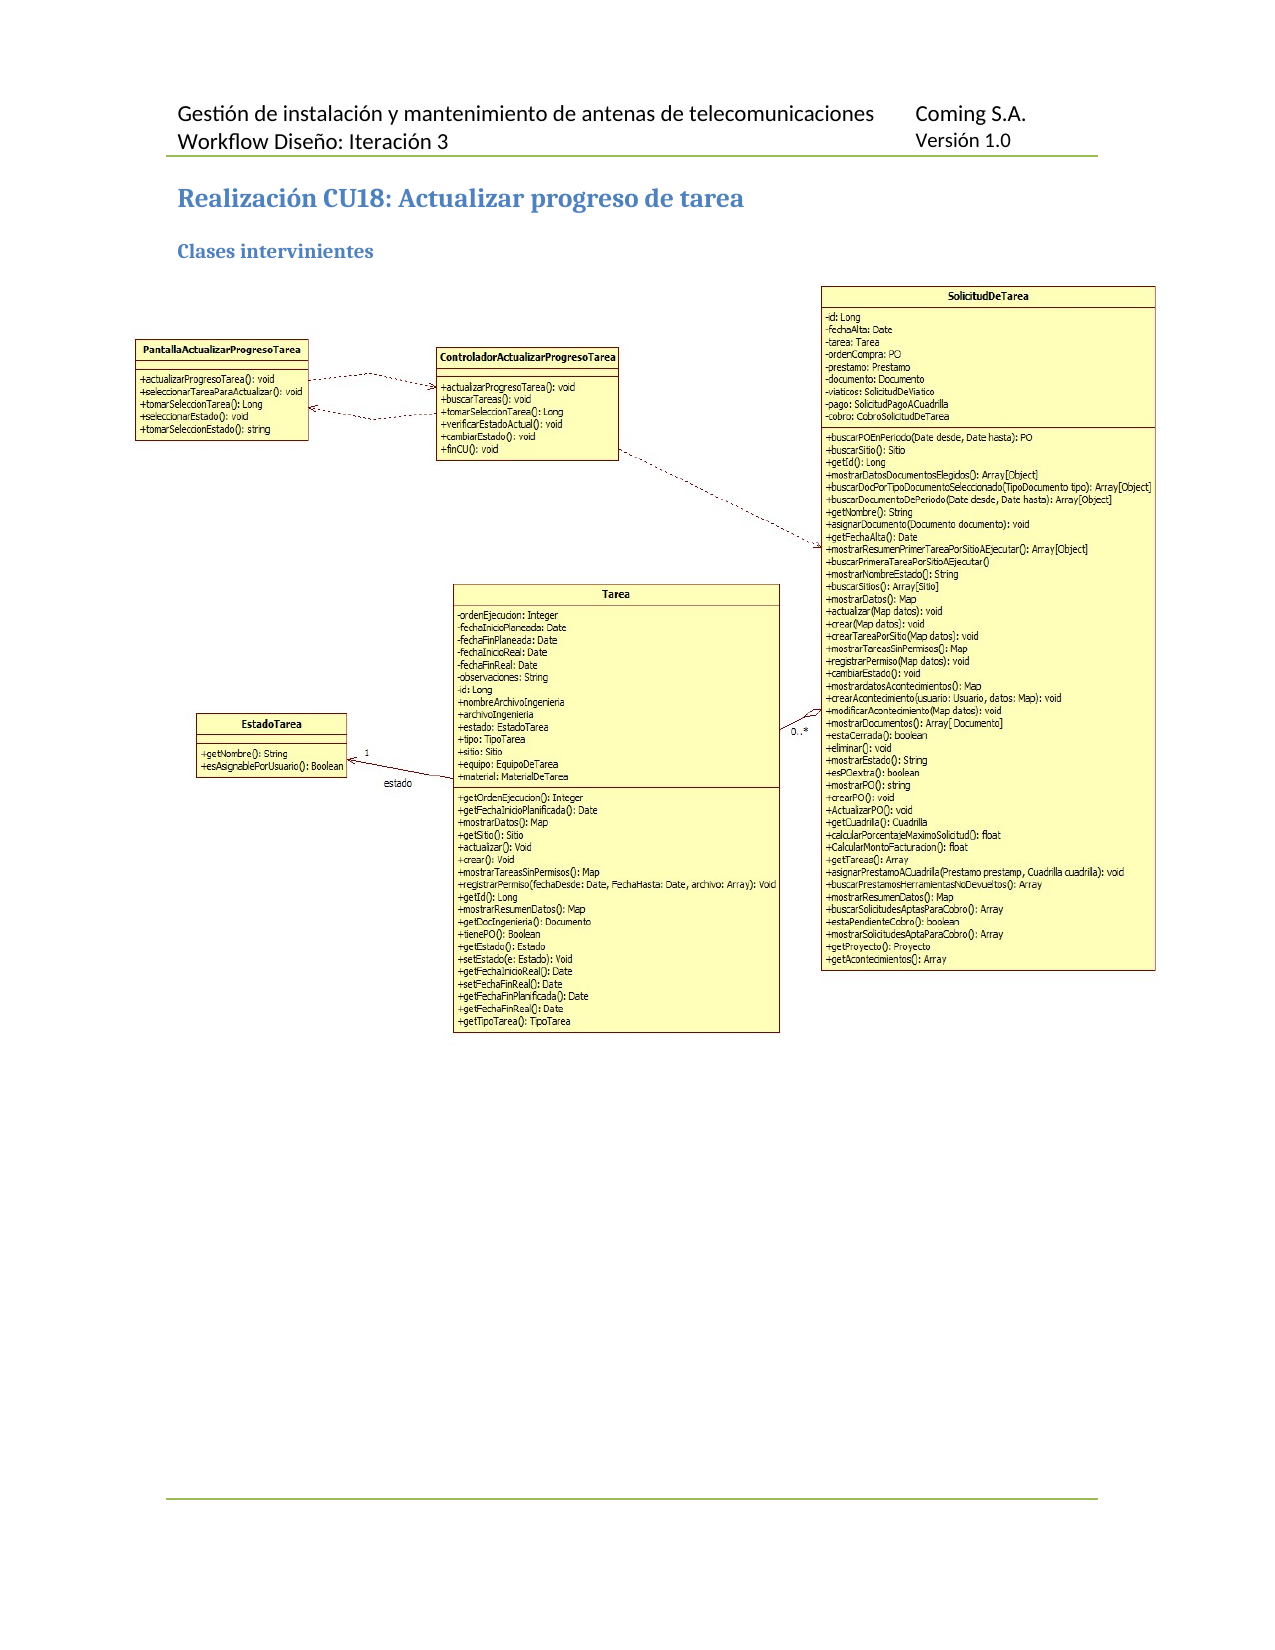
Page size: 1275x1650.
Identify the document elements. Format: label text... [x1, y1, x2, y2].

picture [118, 266, 1172, 1052]
subtitle Clases intervinientes [177, 239, 1098, 263]
subtitle Realización CU18: Actualizar progreso de tarea [177, 183, 1098, 214]
